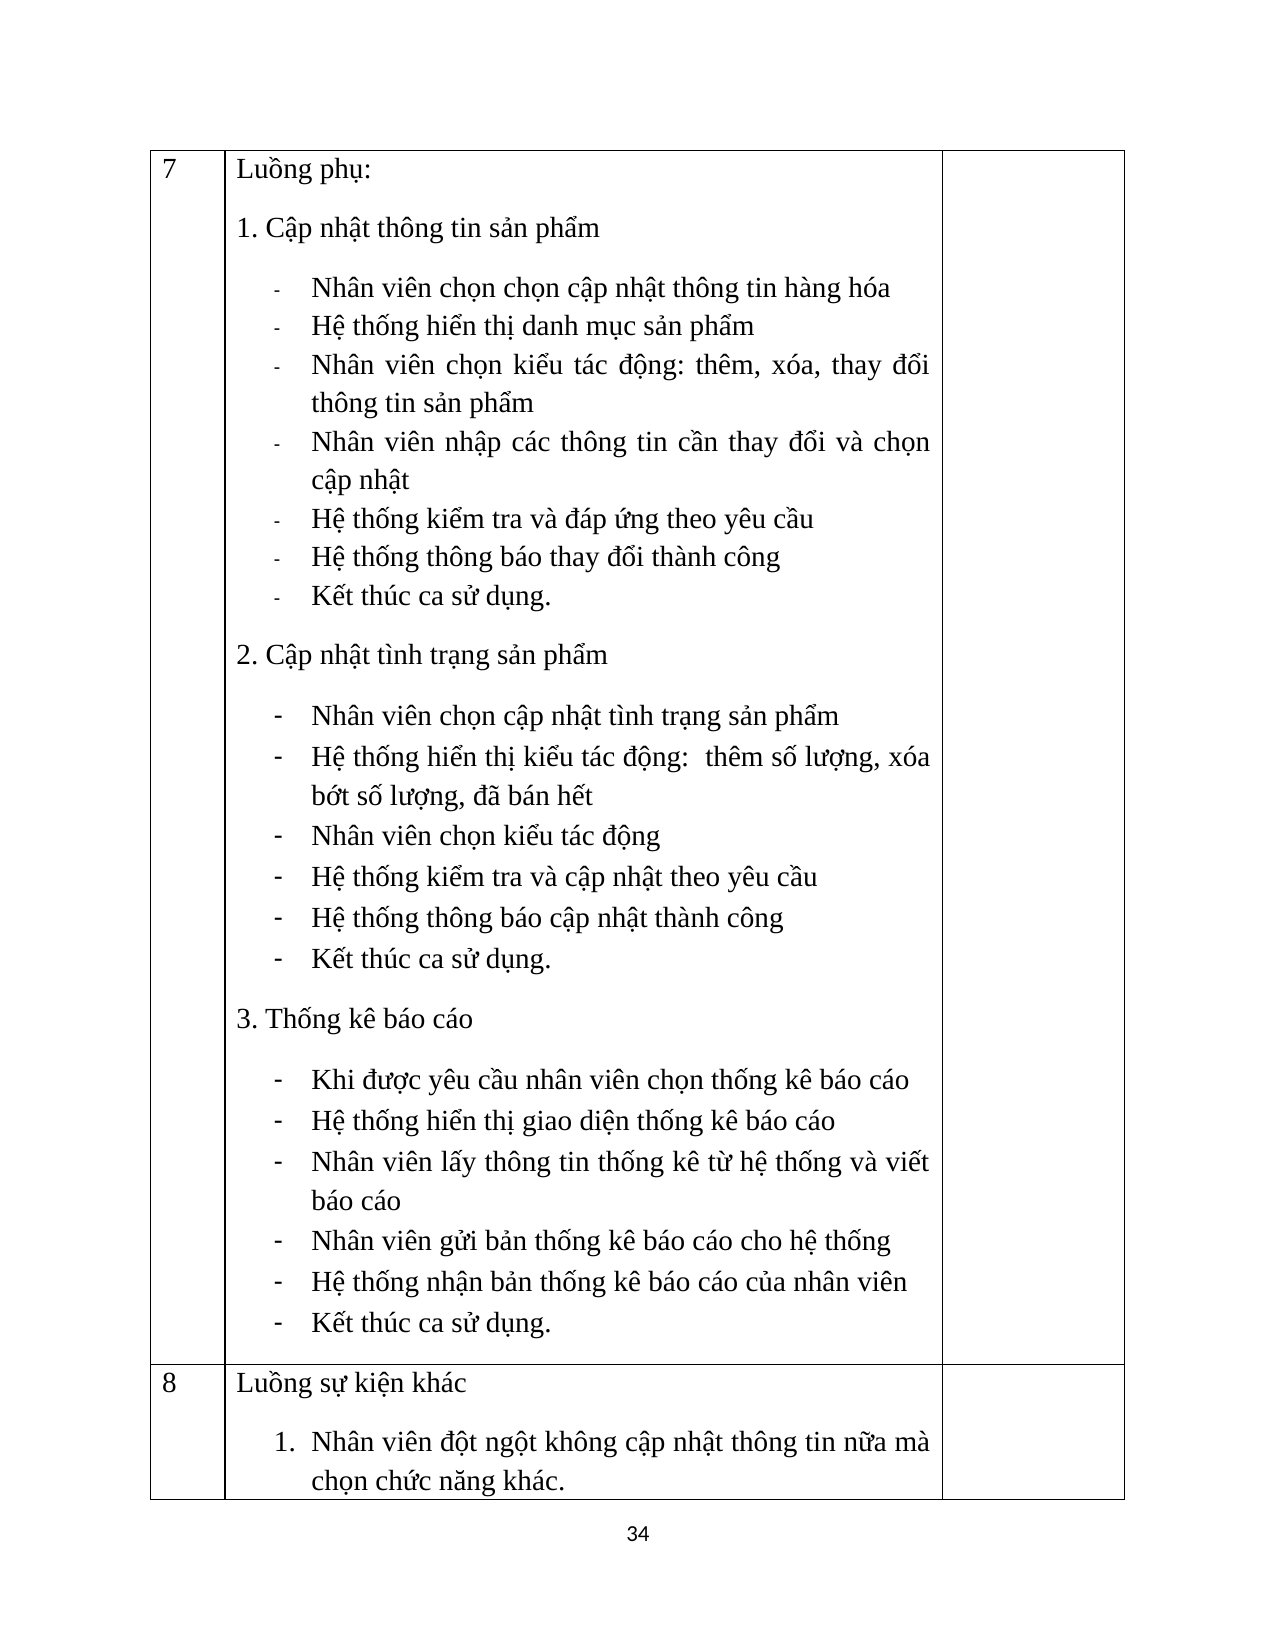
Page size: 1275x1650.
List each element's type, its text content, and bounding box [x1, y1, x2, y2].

table_cell [943, 1365, 1124, 1499]
table_cell [943, 151, 1124, 1364]
table_cell 8 [151, 1365, 224, 1499]
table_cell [226, 1365, 942, 1499]
table_cell 7 [151, 151, 224, 1364]
table_cell Luồng phụ: 1. Cập nhật thông tin sản phẩm Nhân viên chọn chọn cập nhật thông tin hàng hóa Hệ thống hiển thị danh mục sản phẩm Nhân viên chọn kiểu tác động: thêm, xóa, thay đổi thông tin sản phẩm Nhân viên nhập các thông tin cần thay đổi và chọn cập nhật Hệ thống kiểm tra và đáp ứng theo yêu cầu Hệ thống thông báo thay đổi thành công Kết thúc ca sử dụng. 2. Cập nhật tình trạng sản phẩm Nhân viên chọn cập nhật tình trạng sản phẩm Hệ thống hiển thị kiểu tác động: thêm số lượng, xóa bớt số lượng, đã bán hết Nhân viên chọn kiểu tác động Hệ thống kiểm tra và cập nhật theo yêu cầu Hệ thống thông báo cập nhật thành công Kết thúc ca sử dụng. 3. Thống kê báo cáo Khi được yêu cầu nhân viên chọn thống kê báo cáo Hệ thống hiển thị giao diện thống kê báo cáo Nhân viên lấy thông tin thống kê từ hệ thống và viết báo cáo Nhân viên gửi bản thống kê báo cáo cho hệ thống Hệ thống nhận bản thống kê báo cáo của nhân viên Kết thúc ca sử dụng. [226, 151, 942, 1364]
